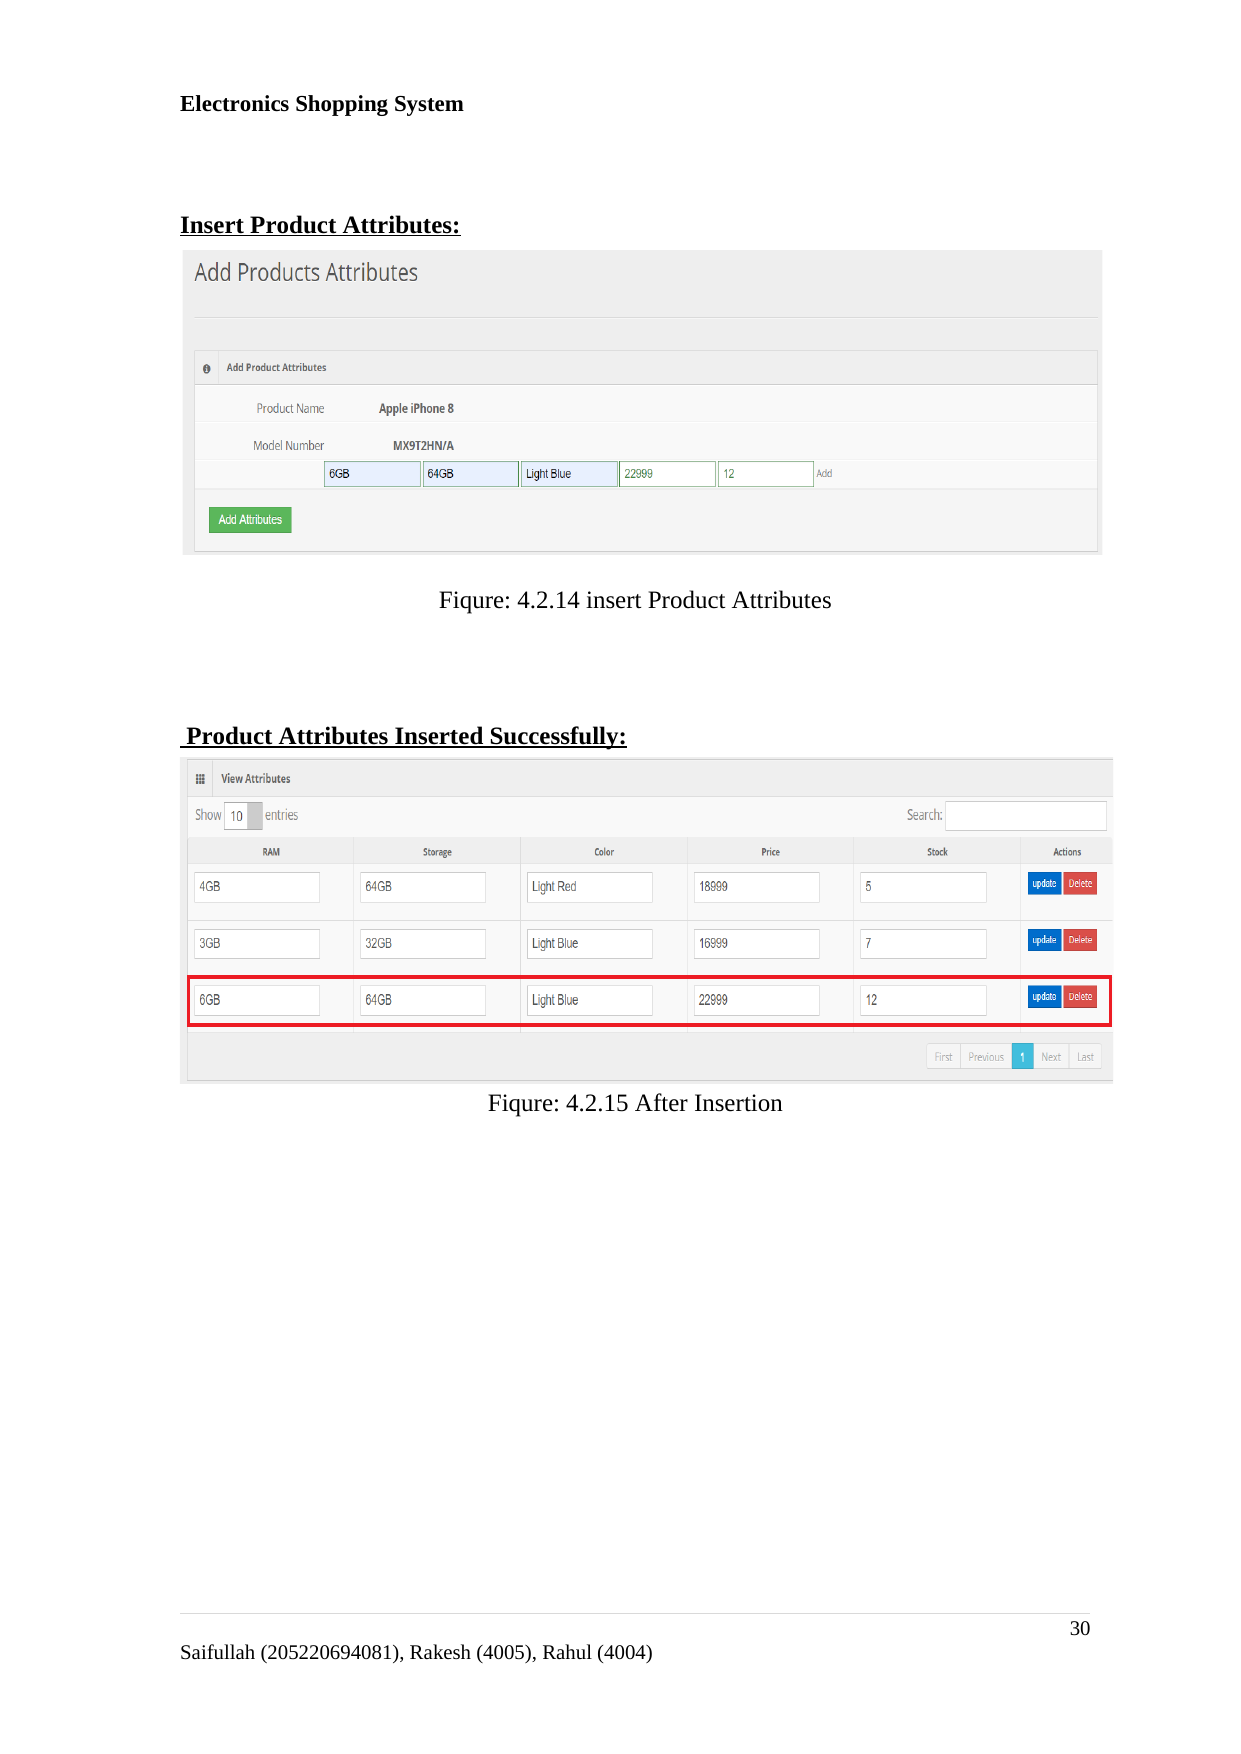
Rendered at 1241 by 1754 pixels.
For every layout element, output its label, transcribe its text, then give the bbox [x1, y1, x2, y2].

text Insert Product Attributes: [180, 210, 1090, 238]
text Fiqure: 4.2.14 insert Product Attributes [180, 585, 1090, 614]
text Product Attributes Inserted Successfully: [180, 721, 1090, 750]
text Fiqure: 4.2.15 After Insertion [180, 1088, 1090, 1117]
picture [182, 250, 1103, 555]
picture [179, 757, 1114, 1084]
